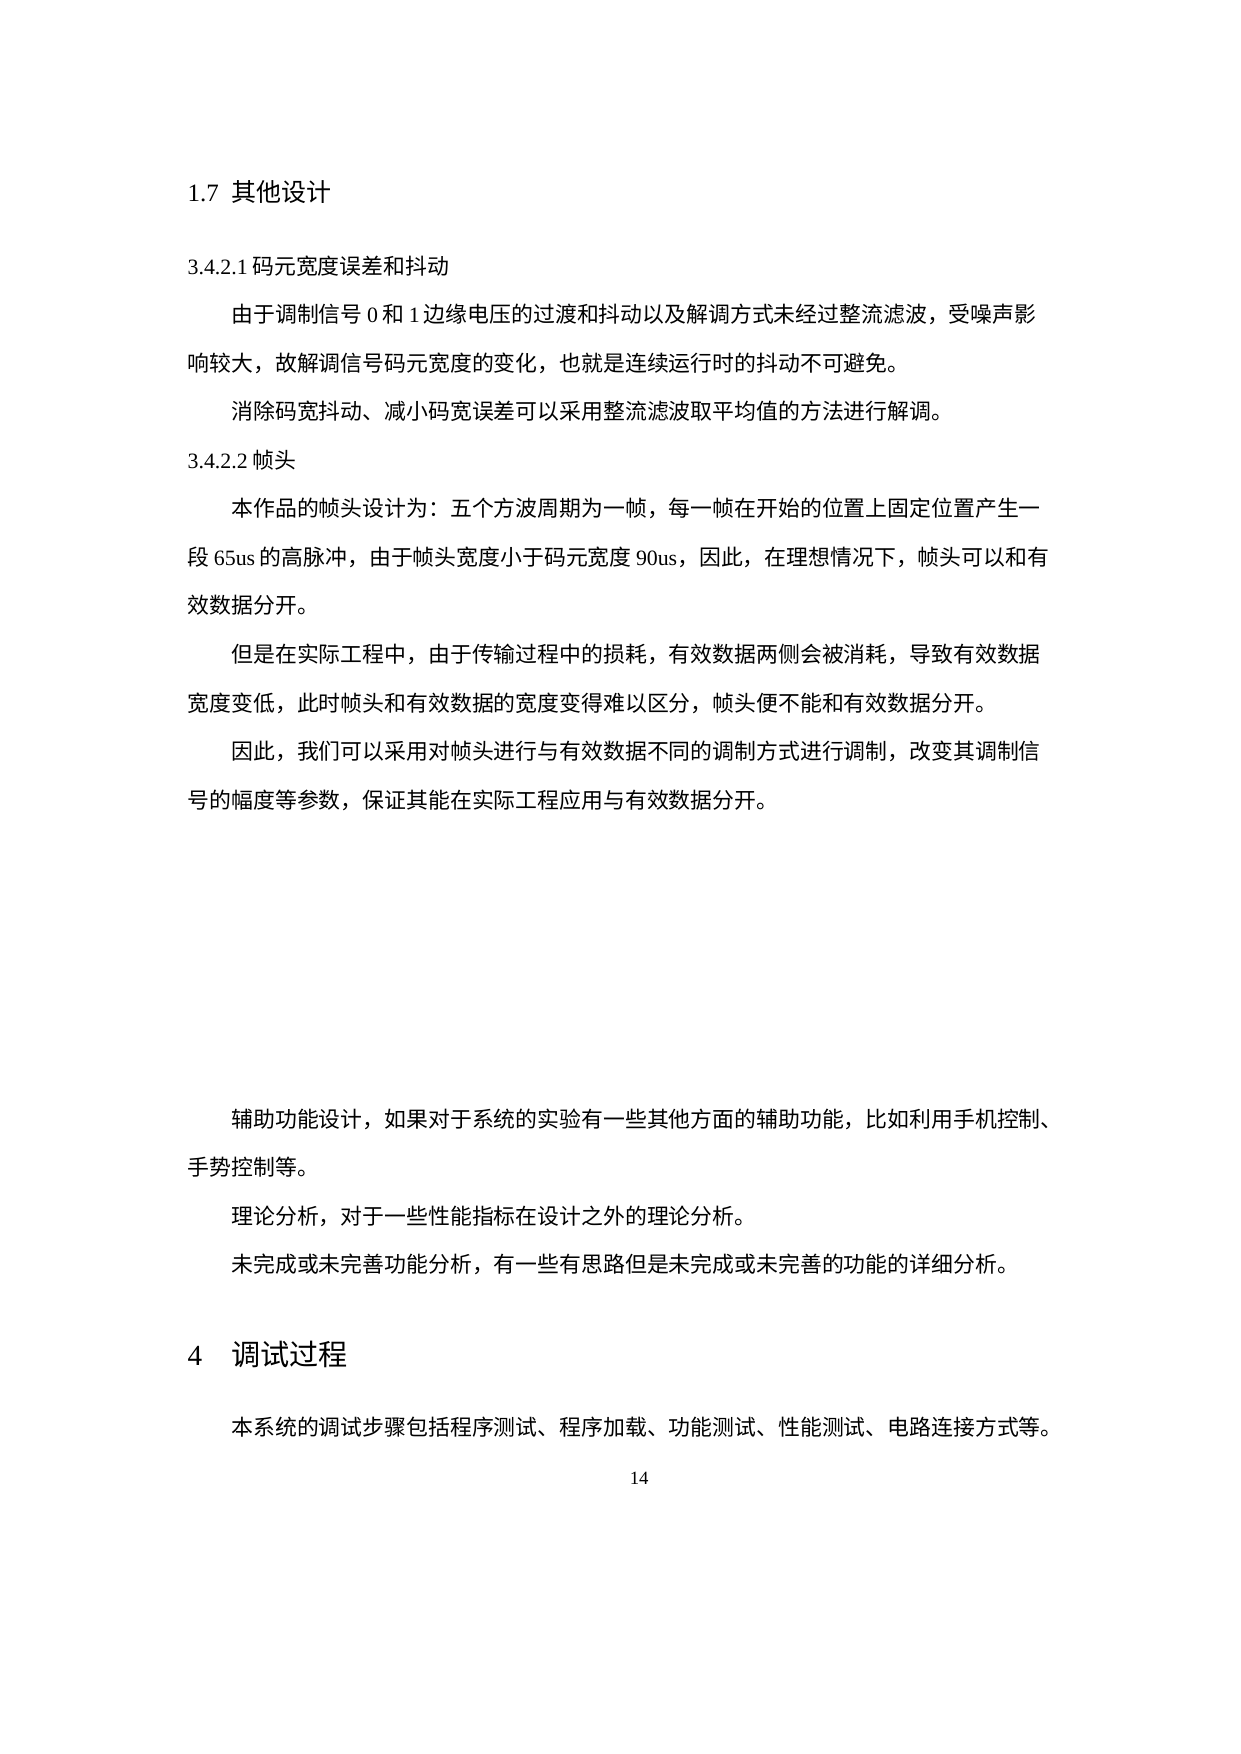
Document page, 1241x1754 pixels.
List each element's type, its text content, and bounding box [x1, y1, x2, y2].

text 未完成或未完善功能分析，有一些有思路但是未完成或未完善的功能的详细分析。 [187, 1247, 1053, 1279]
text 因此，我们可以采用对帧头进行与有效数据不同的调制方式进行调制，改变其调制信号的幅度等参数，保证其能在实际工程应用与有效数据分开。 [187, 733, 1053, 815]
subtitle 其他设计 [187, 158, 1053, 223]
text 理论分析，对于一些性能指标在设计之外的理论分析。 [187, 1198, 1053, 1231]
text 辅助功能设计，如果对于系统的实验有一些其他方面的辅助功能，比如利用手机控制、手势控制等。 [187, 1101, 1053, 1182]
subtitle 调试过程 [187, 1320, 1053, 1385]
text 消除码宽抖动、减小码宽误差可以采用整流滤波取平均值的方法进行解调。 [187, 394, 1053, 426]
text 本作品的帧头设计为：五个方波周期为一帧，每一帧在开始的位置上固定位置产生一段65us的高脉冲，由于帧头宽度小于码元宽度90us，因此，在理想情况下，帧头可以和有效数据分开。 [187, 491, 1053, 621]
text 3.4.2.1码元宽度误差和抖动 [187, 248, 1053, 281]
text 由于调制信号0和1边缘电压的过渡和抖动以及解调方式未经过整流滤波，受噪声影响较大，故解调信号码元宽度的变化，也就是连续运行时的抖动不可避免。 [187, 297, 1053, 378]
text 本系统的调试步骤包括程序测试、程序加载、功能测试、性能测试、电路连接方式等。 [187, 1410, 1053, 1442]
text 但是在实际工程中，由于传输过程中的损耗，有效数据两侧会被消耗，导致有效数据宽度变低，此时帧头和有效数据的宽度变得难以区分，帧头便不能和有效数据分开。 [187, 636, 1053, 718]
text 3.4.2.2帧头 [187, 442, 1053, 475]
